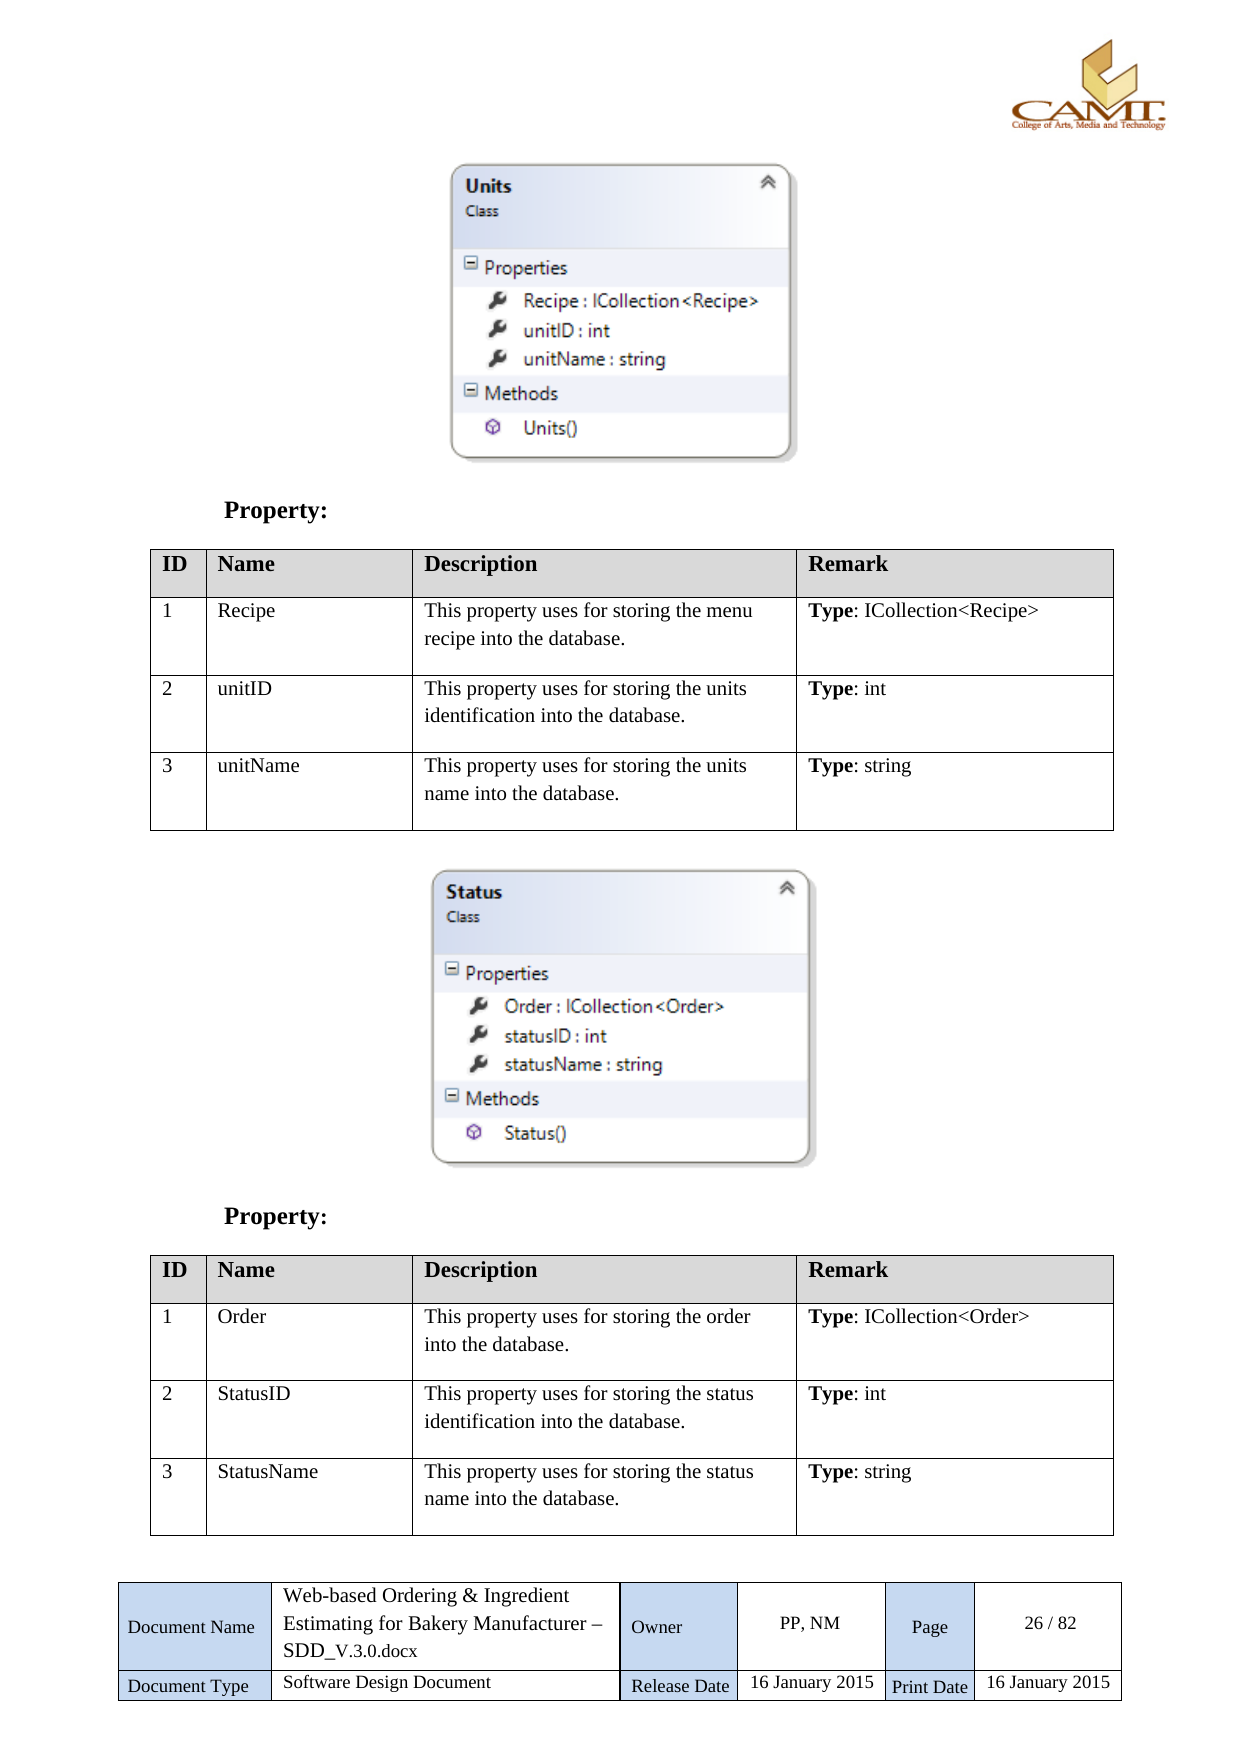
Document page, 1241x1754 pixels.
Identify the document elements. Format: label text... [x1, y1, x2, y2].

table_cell 3 [151, 1459, 206, 1535]
table_cell This property uses for storing the units name into the database. [413, 753, 796, 829]
table_cell 2 [151, 676, 206, 752]
table_cell Type: ICollection<Recipe> [797, 598, 1113, 675]
table_cell This property uses for storing the units identification into the database. [413, 676, 796, 752]
table_cell Recipe [207, 598, 412, 675]
table_cell Type: ICollection<Order> [797, 1304, 1113, 1380]
text Property: [150, 1201, 1090, 1229]
table_header ID [151, 550, 206, 597]
text Property: [150, 495, 1090, 524]
table_cell This property uses for storing the status name into the database. [413, 1459, 796, 1535]
table_cell StatusName [207, 1459, 412, 1535]
table_cell StatusID [207, 1381, 412, 1458]
table_cell 1 [151, 598, 206, 675]
table_cell unitName [207, 753, 412, 829]
picture [417, 855, 823, 1176]
table_cell Order [207, 1304, 412, 1380]
table_cell 1 [151, 1304, 206, 1380]
table_header Description [413, 1256, 796, 1303]
table_cell unitID [207, 676, 412, 752]
table_header ID [151, 1256, 206, 1303]
table_header Name [207, 1256, 412, 1303]
table_cell 2 [151, 1381, 206, 1458]
picture [436, 150, 804, 471]
table_cell Type: int [797, 676, 1113, 752]
picture [1003, 32, 1170, 132]
table_cell This property uses for storing the order into the database. [413, 1304, 796, 1380]
table_cell This property uses for storing the status identification into the database. [413, 1381, 796, 1458]
table_header Remark [797, 1256, 1113, 1303]
table_cell Type: int [797, 1381, 1113, 1458]
table_cell This property uses for storing the menu recipe into the database. [413, 598, 796, 675]
table_header Name [207, 550, 412, 597]
table_header Remark [797, 550, 1113, 597]
table_cell Type: string [797, 1459, 1113, 1535]
table_cell Type: string [797, 753, 1113, 829]
table_cell 3 [151, 753, 206, 829]
table_header Description [413, 550, 796, 597]
